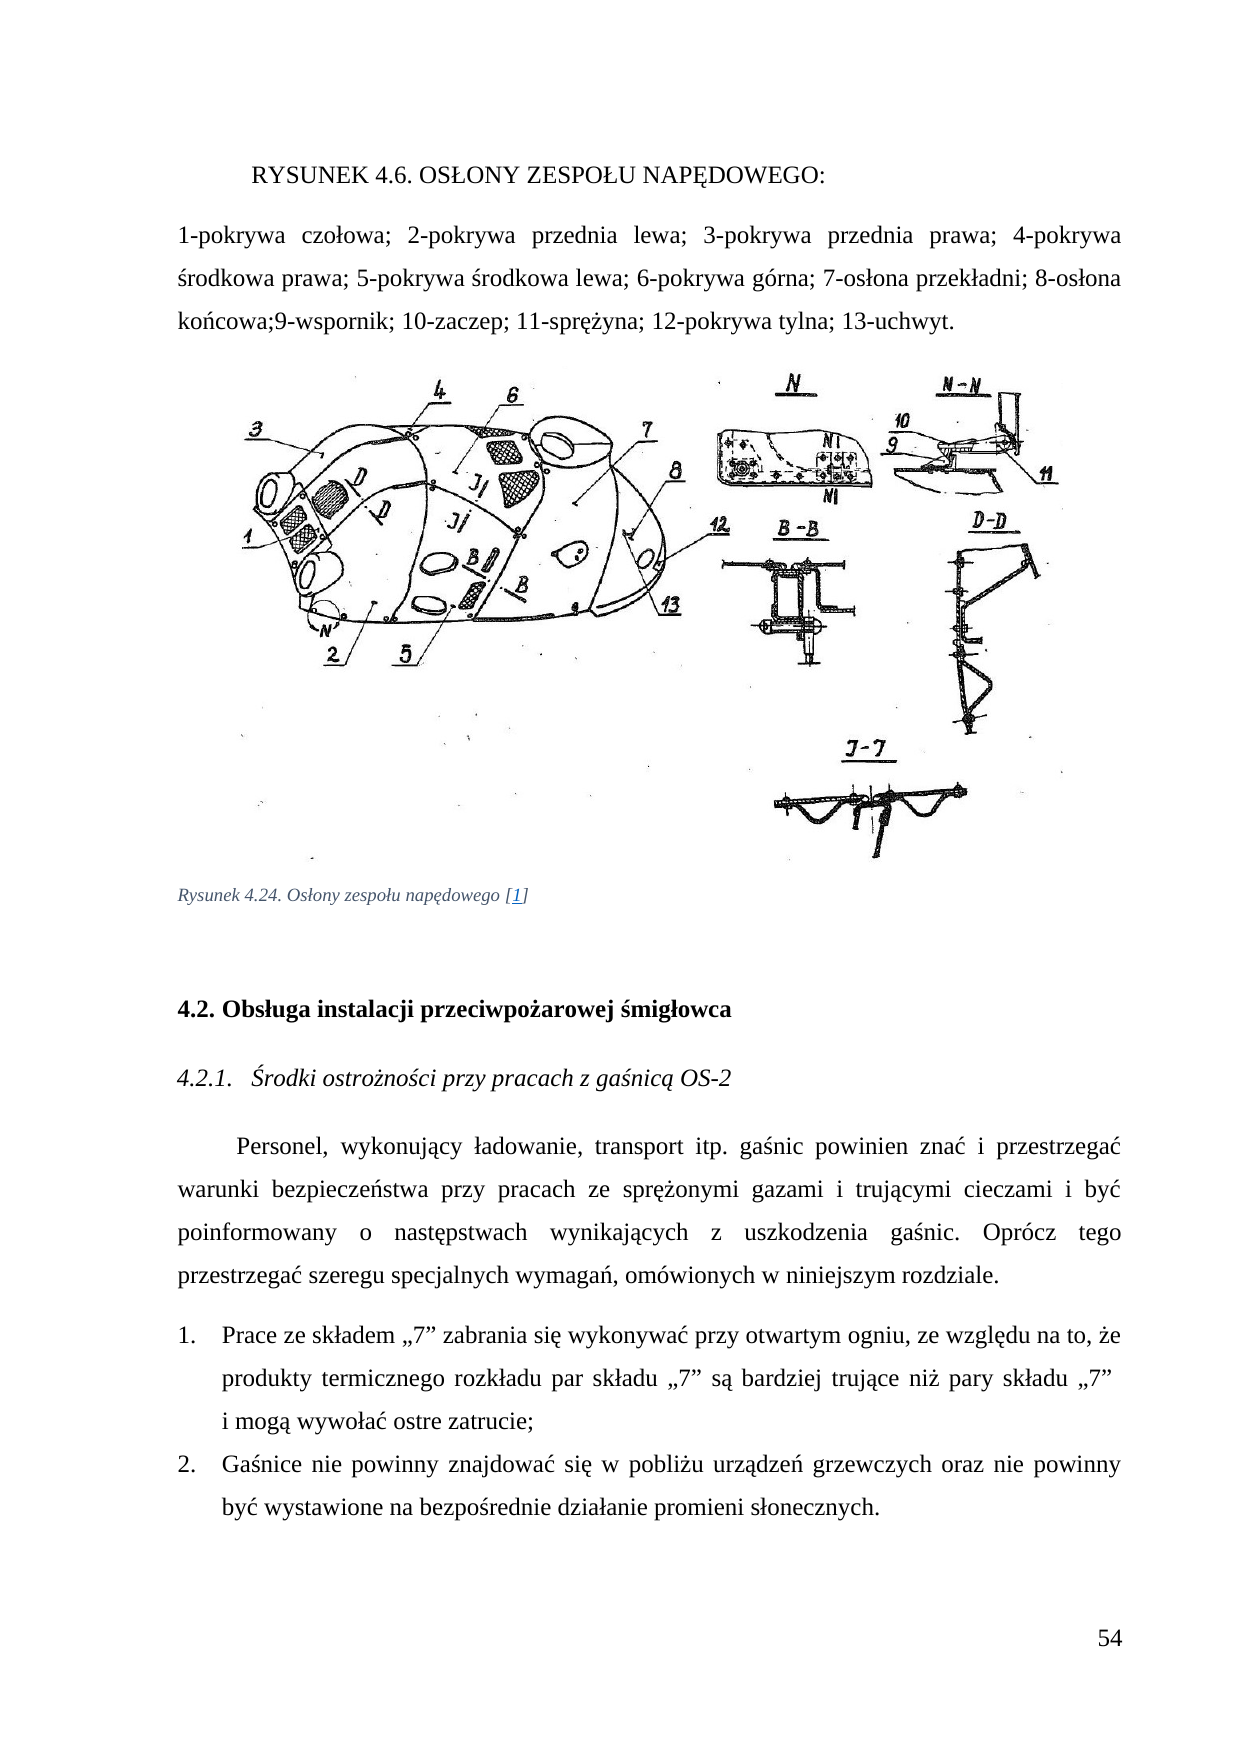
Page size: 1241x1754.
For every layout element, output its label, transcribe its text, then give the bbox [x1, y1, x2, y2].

subtitle Środki ostrożności przy pracach z gaśnicą OS-2 [177, 1063, 1122, 1091]
text Personel, wykonujący ładowanie, transport itp. gaśnic powinien znać i przestrzegać warunki bezpieczeństwa przy pracach ze sprężonymi gazami i trującymi cieczami i być poinformowany o następstwach wynikających z uszkodzenia gaśnic. Oprócz tego przestrzegać szeregu specjalnych wymagań, omówionych w niniejszym rozdziale. [177, 1131, 1122, 1289]
text RYSUNEK 4.6. OSŁONY ZESPOŁU NAPĘDOWEGO: [177, 160, 1122, 189]
list Gaśnice nie powinny znajdować się w pobliżu urządzeń grzewczych oraz nie powinny być wystawione na bezpośrednie działanie promieni słonecznych. [177, 1449, 1122, 1521]
picture [236, 366, 1063, 872]
list Prace ze składem „7” zabrania się wykonywać przy otwartym ogniu, ze względu na to, że produkty termicznego rozkładu par składu „7” są bardziej trujące niż pary składu „7” i mogą wywołać ostre zatrucie; [177, 1320, 1122, 1435]
text 1-pokrywa czołowa; 2-pokrywa przednia lewa; 3-pokrywa przednia prawa; 4-pokrywa środkowa prawa; 5-pokrywa środkowa lewa; 6-pokrywa górna; 7-osłona przekładni; 8-osłona końcowa;9-wspornik; 10-zaczep; 11-sprężyna; 12-pokrywa tylna; 13-uchwyt. [177, 220, 1122, 335]
subtitle Obsługa instalacji przeciwpożarowej śmigłowca [177, 994, 1122, 1023]
